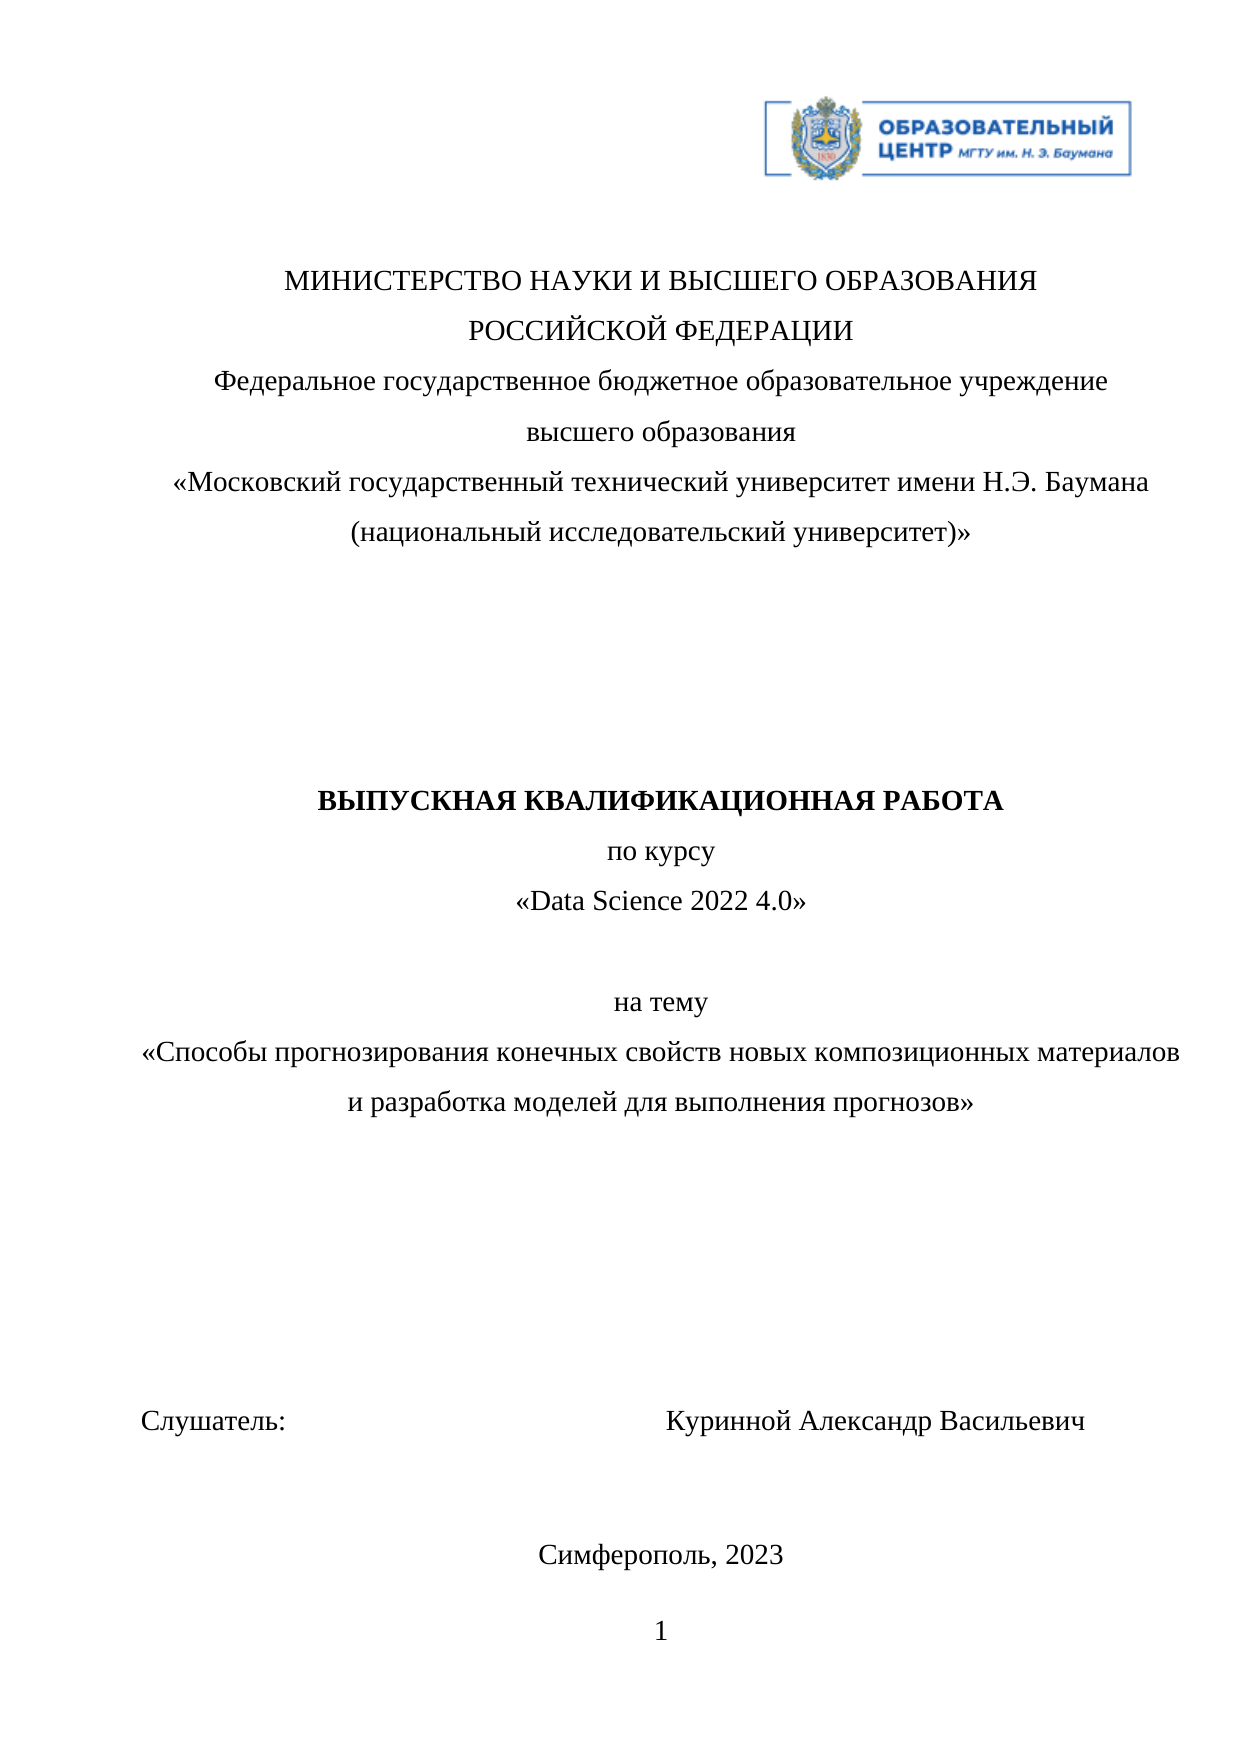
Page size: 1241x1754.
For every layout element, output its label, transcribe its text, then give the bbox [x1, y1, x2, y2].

text по курсу [141, 833, 1181, 867]
text «Data Science 2022 4.0» [141, 883, 1181, 917]
text «Способы прогнозирования конечных свойств новых композиционных материалов и разработка моделей для выполнения прогнозов» [141, 1034, 1181, 1118]
text Симферополь, 2023 [141, 1537, 1181, 1571]
text «Московский государственный технический университет имени Н.Э. Баумана [141, 464, 1181, 498]
text Слушатель: Куринной Александр Васильевич [141, 1403, 1181, 1437]
text на тему [141, 984, 1181, 1017]
text (национальный исследовательский университет)» [141, 514, 1181, 548]
text ВЫПУСКНАЯ КВАЛИФИКАЦИОННАЯ РАБОТА [141, 783, 1181, 816]
text РОССИЙСКОЙ ФЕДЕРАЦИИ [141, 313, 1181, 347]
picture [734, 73, 1182, 196]
text Федеральное государственное бюджетное образовательное учреждение [141, 363, 1181, 397]
text МИНИСТЕРСТВО НАУКИ И ВЫСШЕГО ОБРАЗОВАНИЯ [141, 263, 1181, 296]
text высшего образования [141, 414, 1181, 447]
